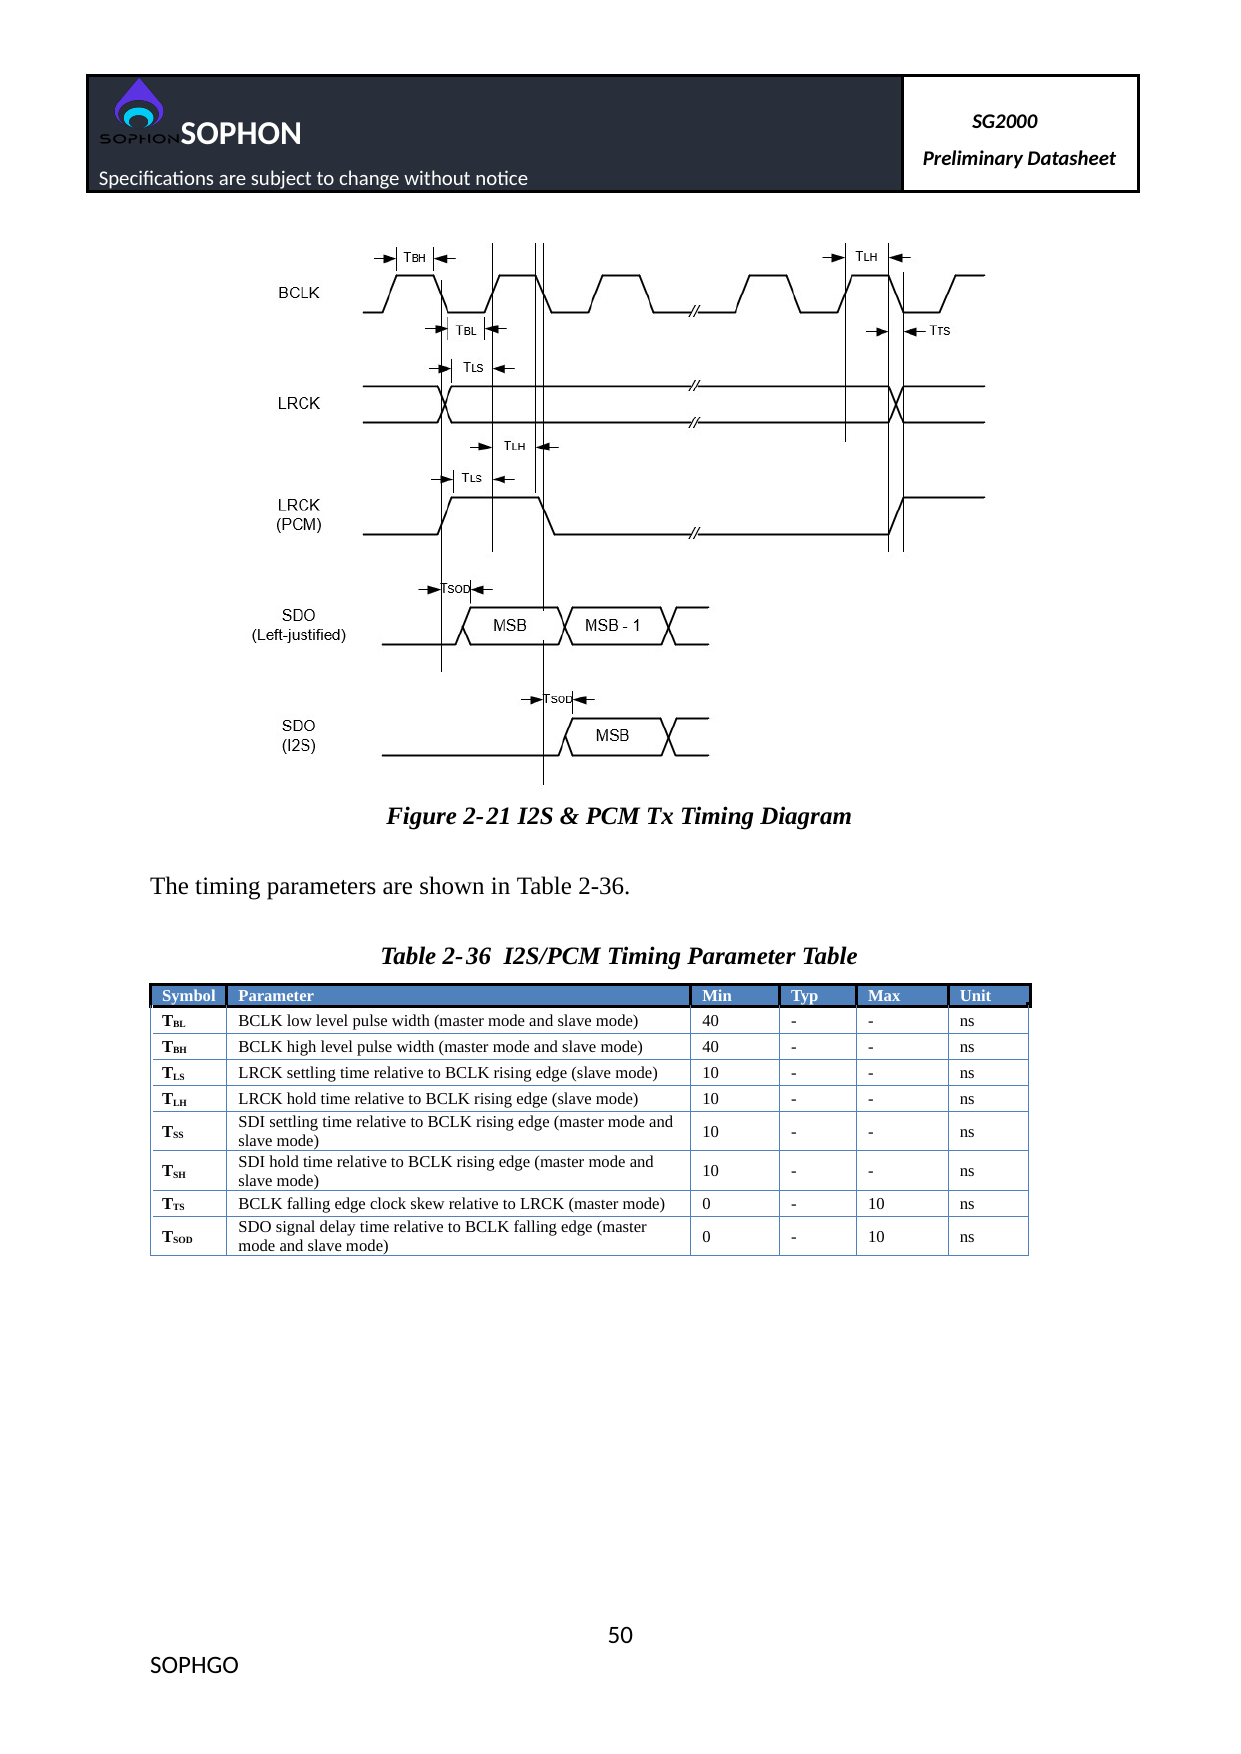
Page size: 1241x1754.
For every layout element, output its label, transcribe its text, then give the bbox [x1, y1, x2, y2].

table_cell 10 [691, 1086, 779, 1111]
table_cell ns [949, 1060, 1028, 1085]
table_cell TSH [151, 1150, 226, 1190]
table_cell 10 [691, 1151, 779, 1190]
table_cell 40 [691, 1034, 779, 1059]
table_cell LRCK settling time relative to BCLK rising edge (slave mode) [227, 1060, 690, 1085]
table_header Min [692, 986, 778, 1005]
table_cell ns [949, 1112, 1028, 1150]
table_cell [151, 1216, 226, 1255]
table_cell BCLK low level pulse width (master mode and slave mode) [227, 1008, 690, 1033]
table_header Typ [781, 986, 855, 1005]
table_cell TBH [151, 1033, 226, 1059]
table_cell - [857, 1086, 948, 1111]
table_cell - [857, 1151, 948, 1190]
table_cell - [780, 1060, 856, 1085]
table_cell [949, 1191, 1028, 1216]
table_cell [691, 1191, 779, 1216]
table_cell LRCK hold time relative to BCLK rising edge (slave mode) [227, 1086, 690, 1111]
table_cell TSS [151, 1111, 226, 1150]
table_cell 40 [691, 1008, 779, 1033]
table_cell - [857, 1112, 948, 1150]
table_header Symbol [152, 986, 225, 1005]
table_cell - [780, 1151, 856, 1190]
table_cell - [780, 1112, 856, 1150]
table_cell - [780, 1034, 856, 1059]
table_cell SDI hold time relative to BCLK rising edge (master mode and slave mode) [227, 1151, 690, 1190]
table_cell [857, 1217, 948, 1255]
table_header Parameter [228, 986, 689, 1005]
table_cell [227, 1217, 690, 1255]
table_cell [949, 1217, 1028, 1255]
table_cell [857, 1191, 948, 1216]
table_cell - [857, 1034, 948, 1059]
table_cell ns [949, 1034, 1028, 1059]
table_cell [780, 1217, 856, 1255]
table_cell ns [949, 1008, 1028, 1033]
table_cell 10 [691, 1060, 779, 1085]
table_header Unit [950, 986, 1029, 1005]
table_cell BCLK falling edge clock skew relative to LRCK (master mode) [227, 1191, 690, 1216]
table_cell TLS [151, 1059, 226, 1085]
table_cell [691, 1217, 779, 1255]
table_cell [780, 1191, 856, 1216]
table_cell TBL [151, 1005, 226, 1033]
picture [98, 77, 181, 145]
table_cell ns [949, 1151, 1028, 1190]
picture [245, 233, 995, 789]
table_cell - [857, 1008, 948, 1033]
table_header Max [858, 986, 947, 1005]
table_cell - [780, 1008, 856, 1033]
table_cell BCLK high level pulse width (master mode and slave mode) [227, 1034, 690, 1059]
table_cell - [780, 1086, 856, 1111]
table_cell - [857, 1060, 948, 1085]
table_cell TTS [151, 1190, 226, 1216]
table_cell TLH [151, 1085, 226, 1111]
table_cell 10 [691, 1112, 779, 1150]
table_cell SDI settling time relative to BCLK rising edge (master mode and slave mode) [227, 1112, 690, 1150]
table_cell ns [949, 1086, 1028, 1111]
